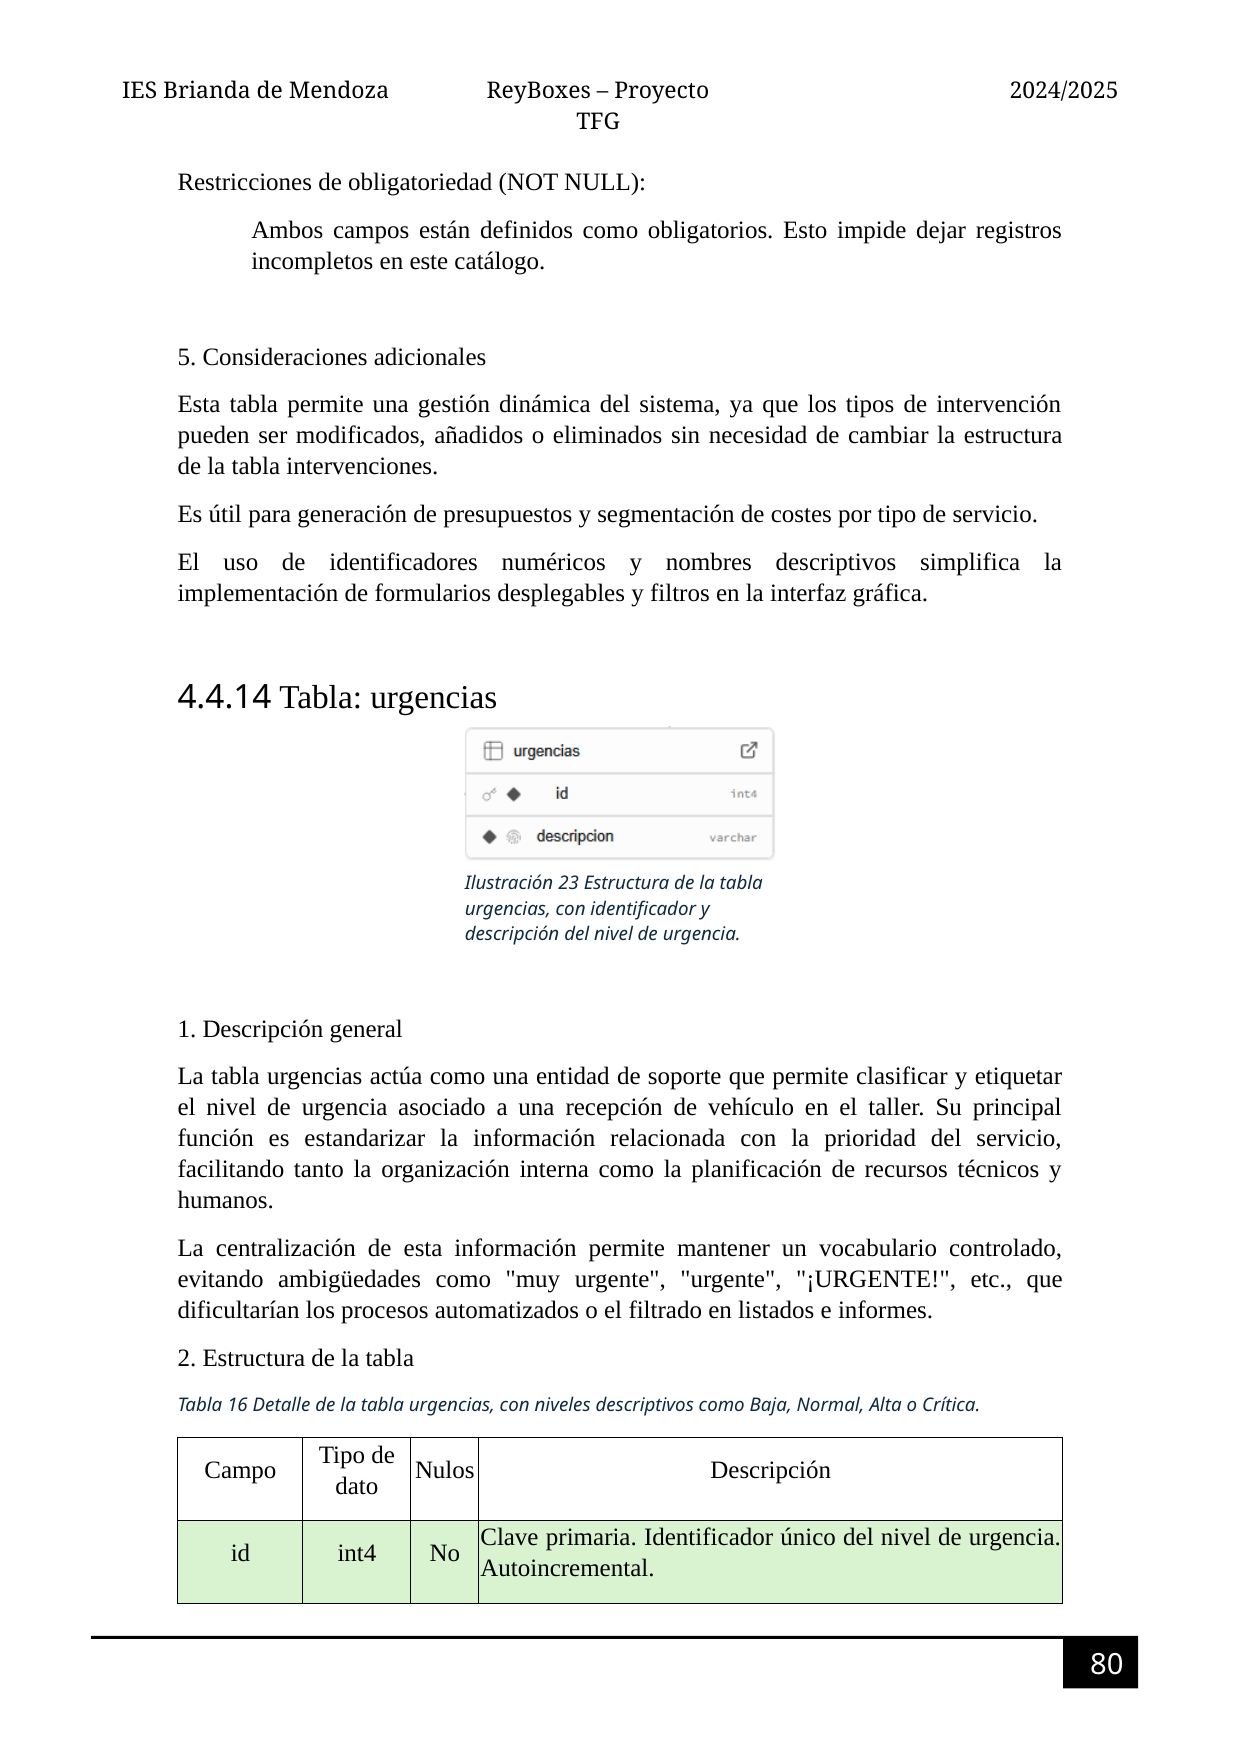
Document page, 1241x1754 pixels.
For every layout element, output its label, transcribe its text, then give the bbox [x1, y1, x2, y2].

text La centralización de esta información permite mantener un vocabulario controlado, evitando ambigüedades como "muy urgente", "urgente", "¡URGENTE!", etc., que dificultarían los procesos automatizados o el filtrado en listados e informes. [177, 1233, 1063, 1324]
text Restricciones de obligatoriedad (NOT NULL): [177, 167, 1063, 196]
text 5. Consideraciones adicionales [177, 342, 1063, 370]
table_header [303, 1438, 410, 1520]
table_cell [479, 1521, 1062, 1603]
text El uso de identificadores numéricos y nombres descriptivos simplifica la implementación de formularios desplegables y filtros en la interfaz gráfica. [177, 547, 1063, 607]
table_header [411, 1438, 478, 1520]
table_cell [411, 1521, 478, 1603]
text 1. Descripción general [177, 1014, 1063, 1042]
text La tabla urgencias actúa como una entidad de soporte que permite clasificar y etiquetar el nivel de urgencia asociado a una recepción de vehículo en el taller. Su principal función es estandarizar la información relacionada con la prioridad del servicio, facilitando tanto la organización interna como la planificación de recursos técnicos y humanos. [177, 1061, 1063, 1214]
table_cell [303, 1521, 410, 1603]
picture [464, 726, 776, 861]
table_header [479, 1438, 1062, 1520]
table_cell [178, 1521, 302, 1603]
text Es útil para generación de presupuestos y segmentación de costes por tipo de servicio. [177, 499, 1063, 528]
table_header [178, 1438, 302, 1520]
text Tabla 16 Detalle de la tabla urgencias, con niveles descriptivos como Baja, Normal, Alta o Crítica. [177, 1391, 1063, 1416]
text 2. Estructura de la tabla [177, 1343, 1063, 1372]
text 4.4.14 Tabla: urgencias [177, 673, 1063, 719]
text Esta tabla permite una gestión dinámica del sistema, ya que los tipos de intervención pueden ser modificados, añadidos o eliminados sin necesidad de cambiar la estructura de la tabla intervenciones. [177, 389, 1063, 480]
text Ambos campos están definidos como obligatorios. Esto impide dejar registros incompletos en este catálogo. [251, 215, 1063, 275]
